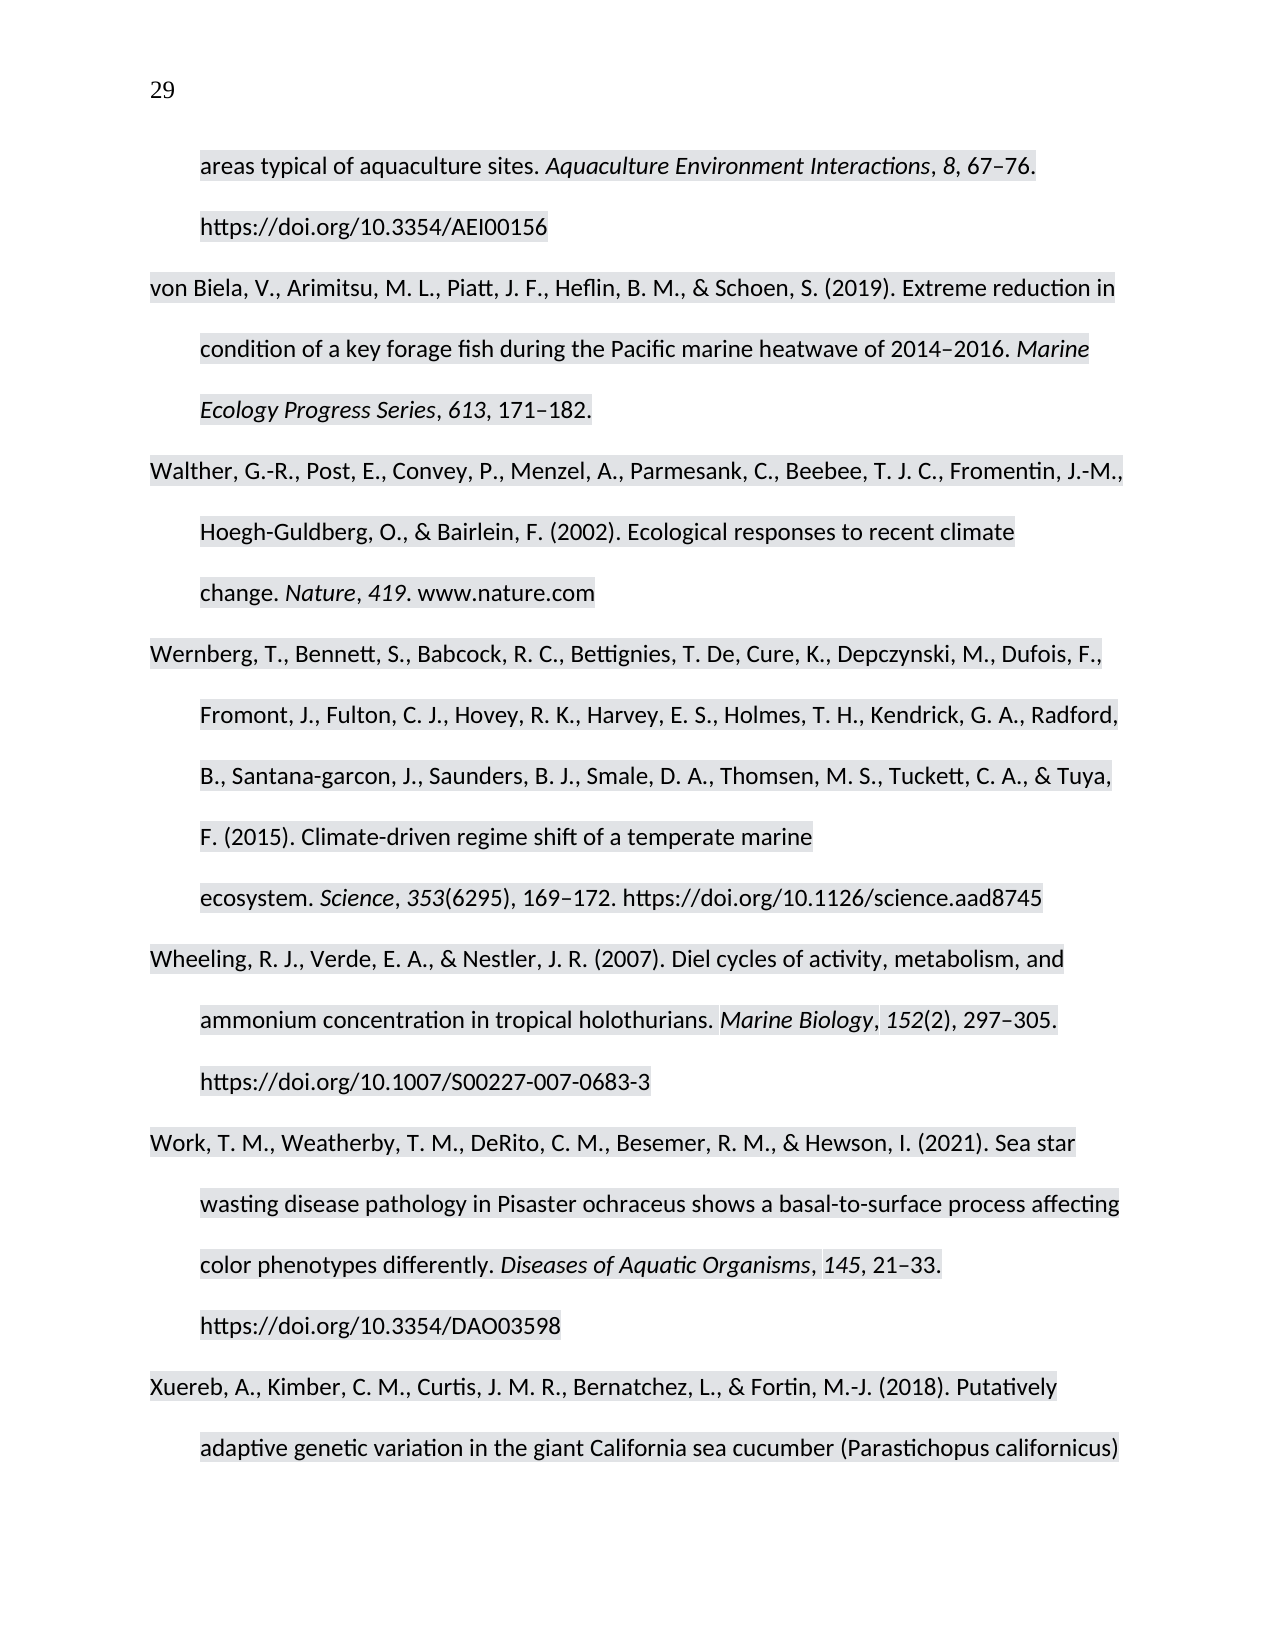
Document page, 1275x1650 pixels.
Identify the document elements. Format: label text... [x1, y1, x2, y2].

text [150, 1371, 1125, 1462]
text Work, T. M., Weatherby, T. M., DeRito, C. M., Besemer, R. M., & Hewson, I. (2021). Sea star wasting disease pathology in Pisaster ochraceus shows a basal-to-surface process affecting color phenotypes differently. Diseases of Aquatic Organisms, 145, 21–33. https://doi.org/10.3354/DAO03598 [150, 1127, 1125, 1340]
text von Biela, V., Arimitsu, M. L., Piatt, J. F., Heflin, B. M., & Schoen, S. (2019). Extreme reduction in condition of a key forage fish during the Pacific marine heatwave of 2014–2016. Marine Ecology Progress Series, 613, 171–182. [150, 272, 1125, 425]
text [150, 150, 1125, 242]
text Walther, G.-R., Post, E., Convey, P., Menzel, A., Parmesank, C., Beebee, T. J. C., Fromentin, J.-M., Hoegh-Guldberg, O., & Bairlein, F. (2002). Ecological responses to recent climate change. Nature, 419. www.nature.com [150, 455, 1125, 608]
text Wernberg, T., Bennett, S., Babcock, R. C., Bettignies, T. De, Cure, K., Depczynski, M., Dufois, F., Fromont, J., Fulton, C. J., Hovey, R. K., Harvey, E. S., Holmes, T. H., Kendrick, G. A., Radford, B., Santana-garcon, J., Saunders, B. J., Smale, D. A., Thomsen, M. S., Tuckett, C. A., & Tuya, F. (2015). Climate-driven regime shift of a temperate marine ecosystem. Science, 353(6295), 169–172. https://doi.org/10.1126/science.aad8745 [150, 638, 1125, 913]
text Wheeling, R. J., Verde, E. A., & Nestler, J. R. (2007). Diel cycles of activity, metabolism, and ammonium concentration in tropical holothurians. Marine Biology, 152(2), 297–305. https://doi.org/10.1007/S00227-007-0683-3 [150, 943, 1125, 1096]
